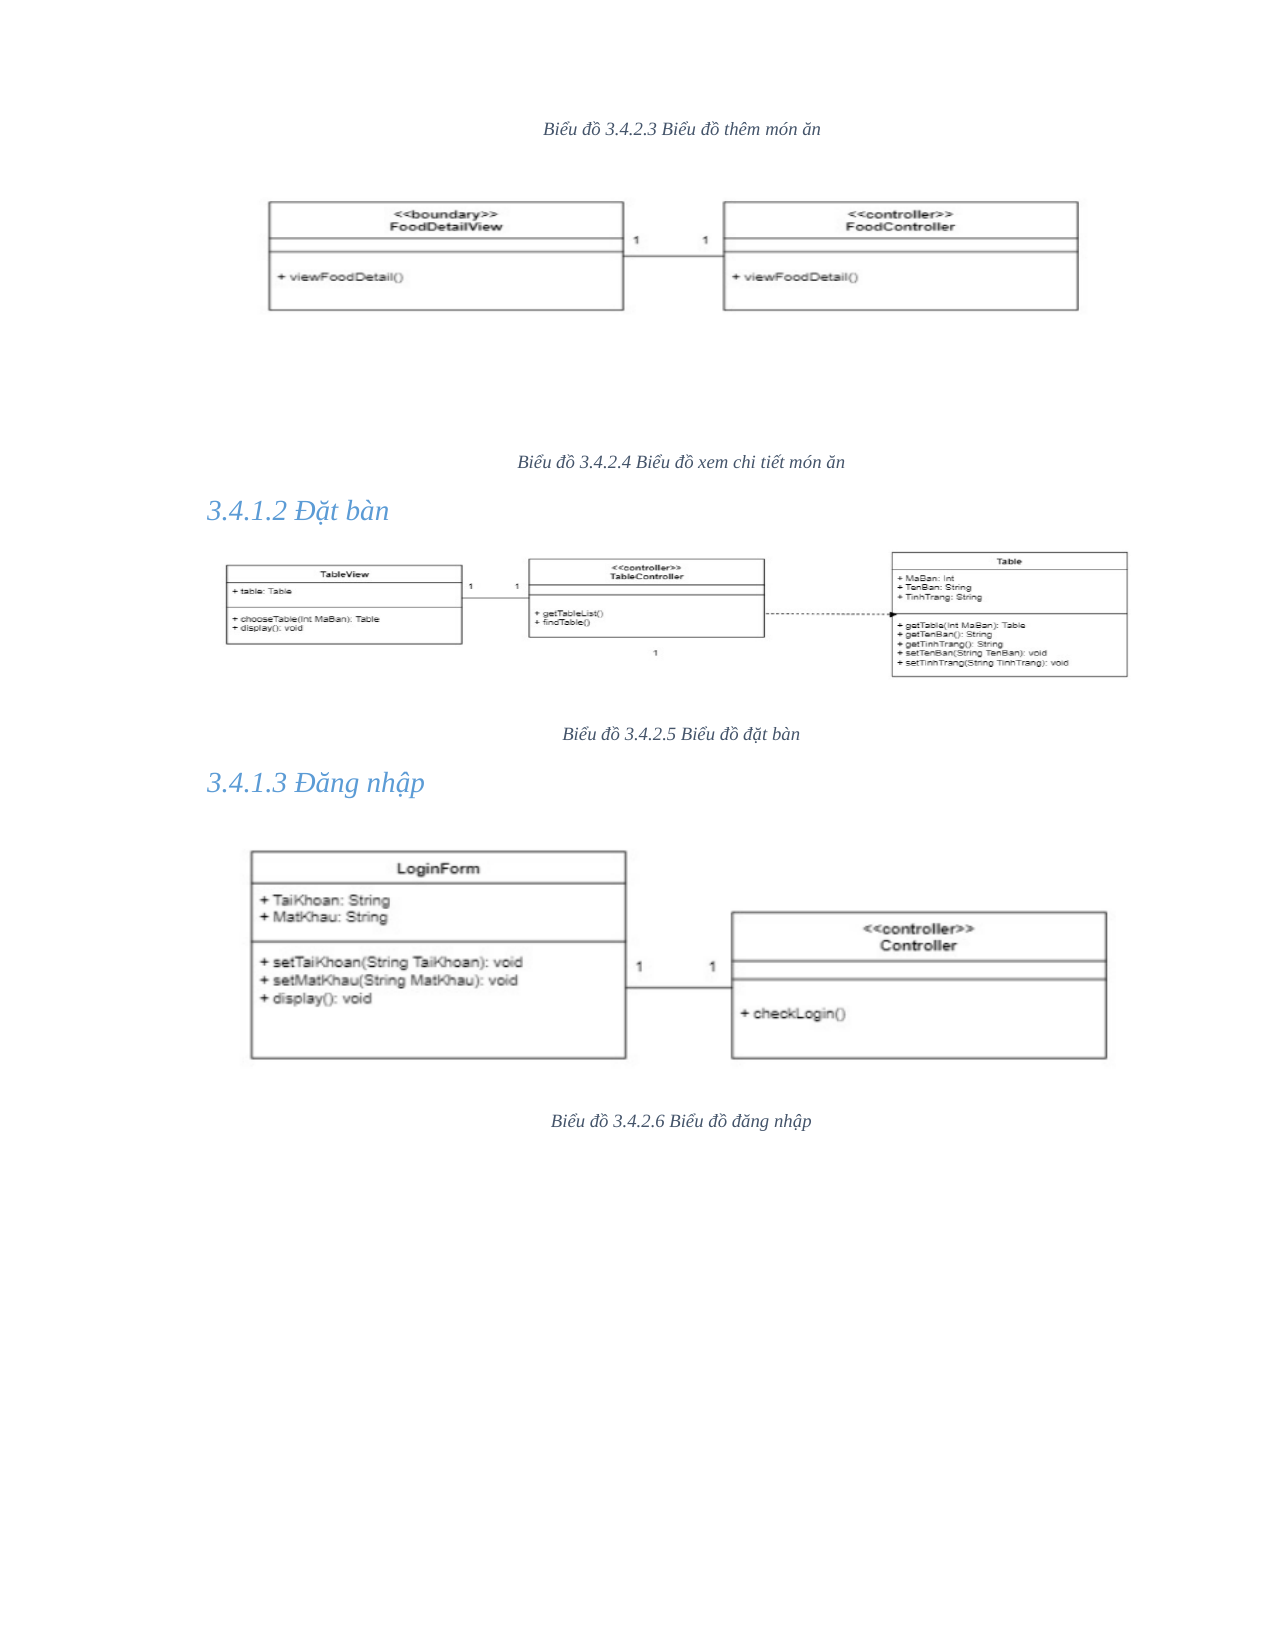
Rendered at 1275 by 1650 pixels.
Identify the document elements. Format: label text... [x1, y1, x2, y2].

text 3.4.1.2 Đặt bàn [207, 493, 1157, 527]
text 3.4.1.3 Đăng nhập [207, 765, 1157, 799]
